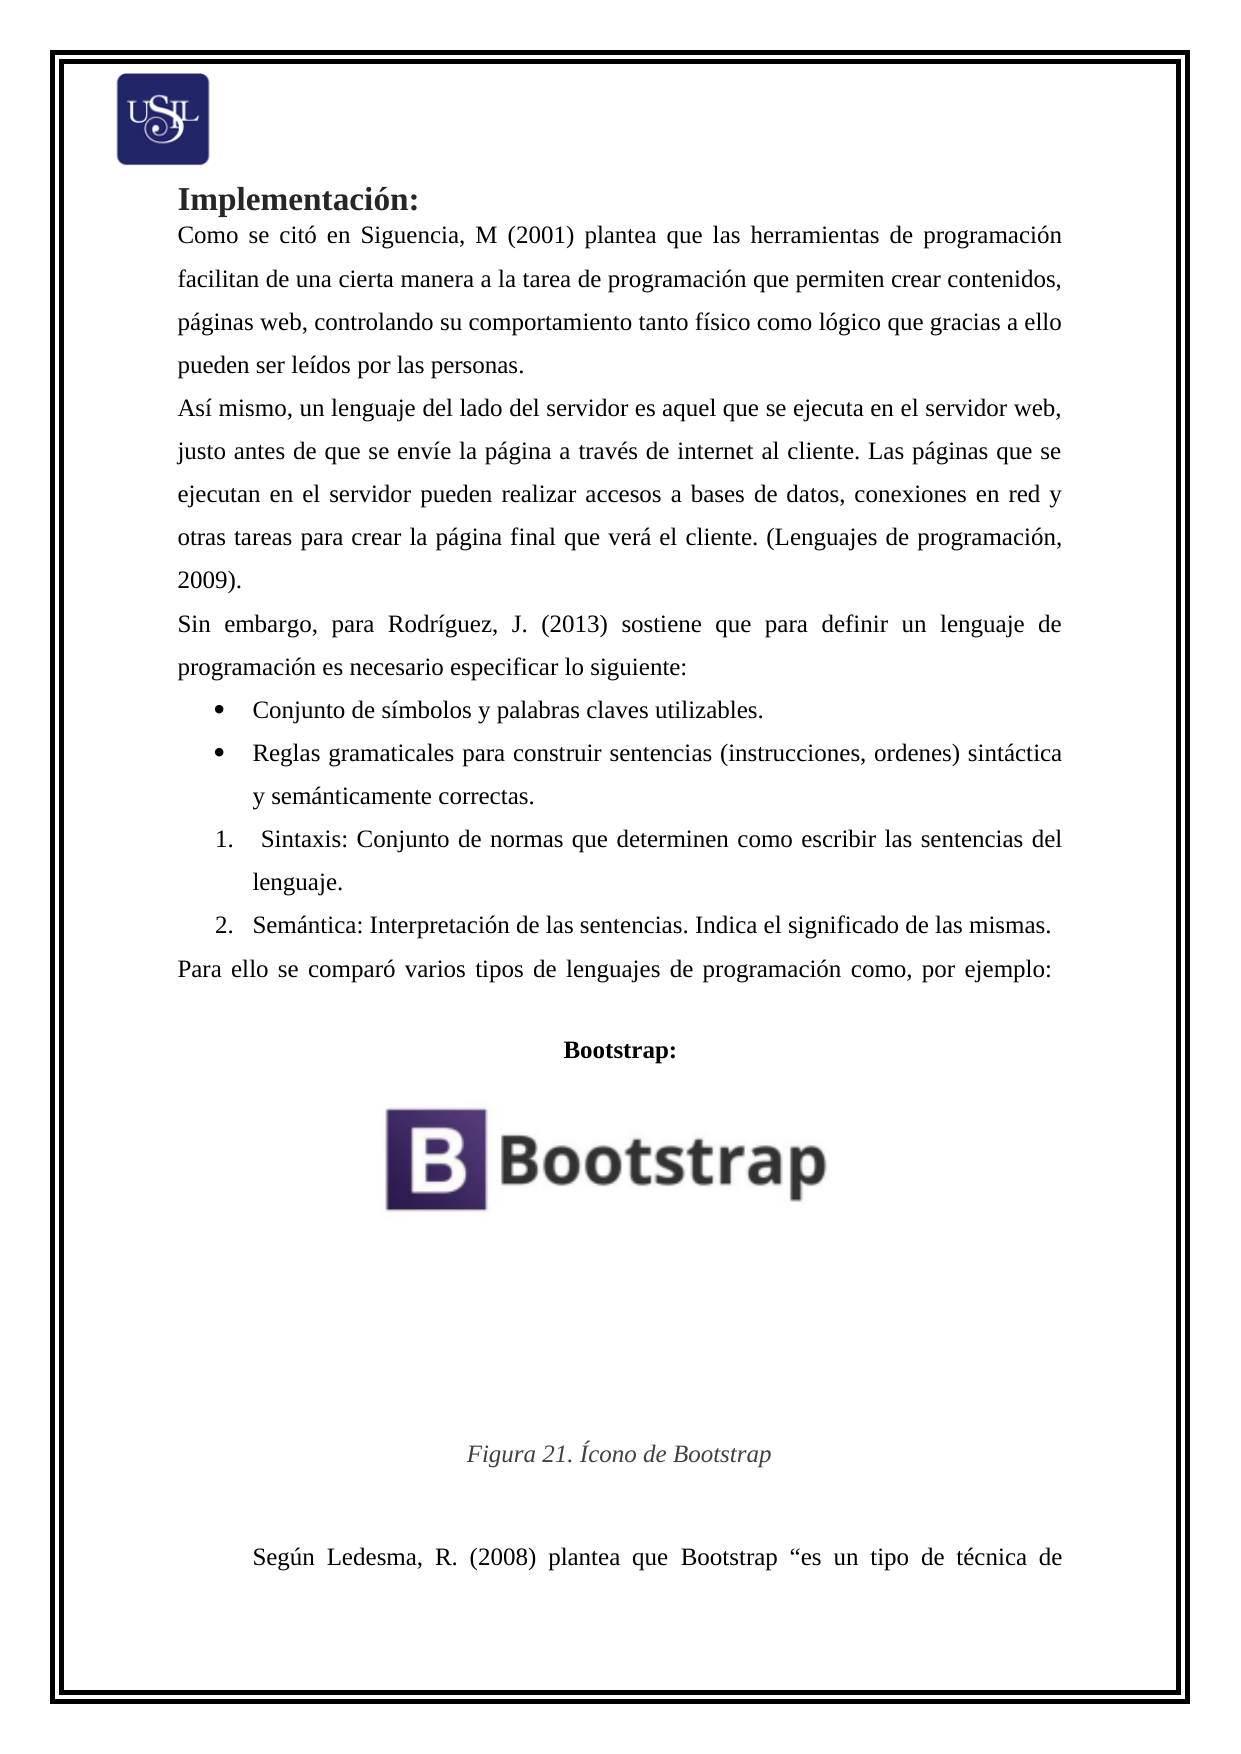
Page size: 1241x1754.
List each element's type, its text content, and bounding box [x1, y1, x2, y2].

text Bootstrap: [177, 1035, 1063, 1064]
list Reglas gramaticales para construir sentencias (instrucciones, ordenes) sintáctica y semánticamente correctas. [215, 738, 1063, 810]
text Para ello se comparó varios tipos de lenguajes de programación como, por ejemplo: [177, 954, 1063, 1022]
text Figura 21. Ícono de Bootstrap [267, 1439, 973, 1468]
list Sintaxis: Conjunto de normas que determinen como escribir las sentencias del lenguaje. [215, 824, 1063, 896]
text Sin embargo, para Rodríguez, J. (2013) sostiene que para definir un lenguaje de programación es necesario especificar lo siguiente: [177, 609, 1063, 681]
subtitle Implementación: [177, 179, 1063, 217]
list Semántica: Interpretación de las sentencias. Indica el significado de las mismas. [215, 911, 1063, 939]
text Como se citó en Siguencia, M (2001) plantea que las herramientas de programación facilitan de una cierta manera a la tarea de programación que permiten crear contenidos, páginas web, controlando su comportamiento tanto físico como lógico que gracias a ello pueden ser leídos por las personas. [177, 221, 1063, 379]
picture [103, 73, 226, 170]
picture [378, 1100, 844, 1227]
list Conjunto de símbolos y palabras claves utilizables. [215, 695, 1063, 724]
text Así mismo, un lenguaje del lado del servidor es aquel que se ejecuta en el servidor web, justo antes de que se envíe la página a través de internet al cliente. Las páginas que se ejecutan en el servidor pueden realizar accesos a bases de datos, conexiones en red y otras tareas para crear la página final que verá el cliente. (Lenguajes de programación, 2009). [177, 393, 1063, 594]
